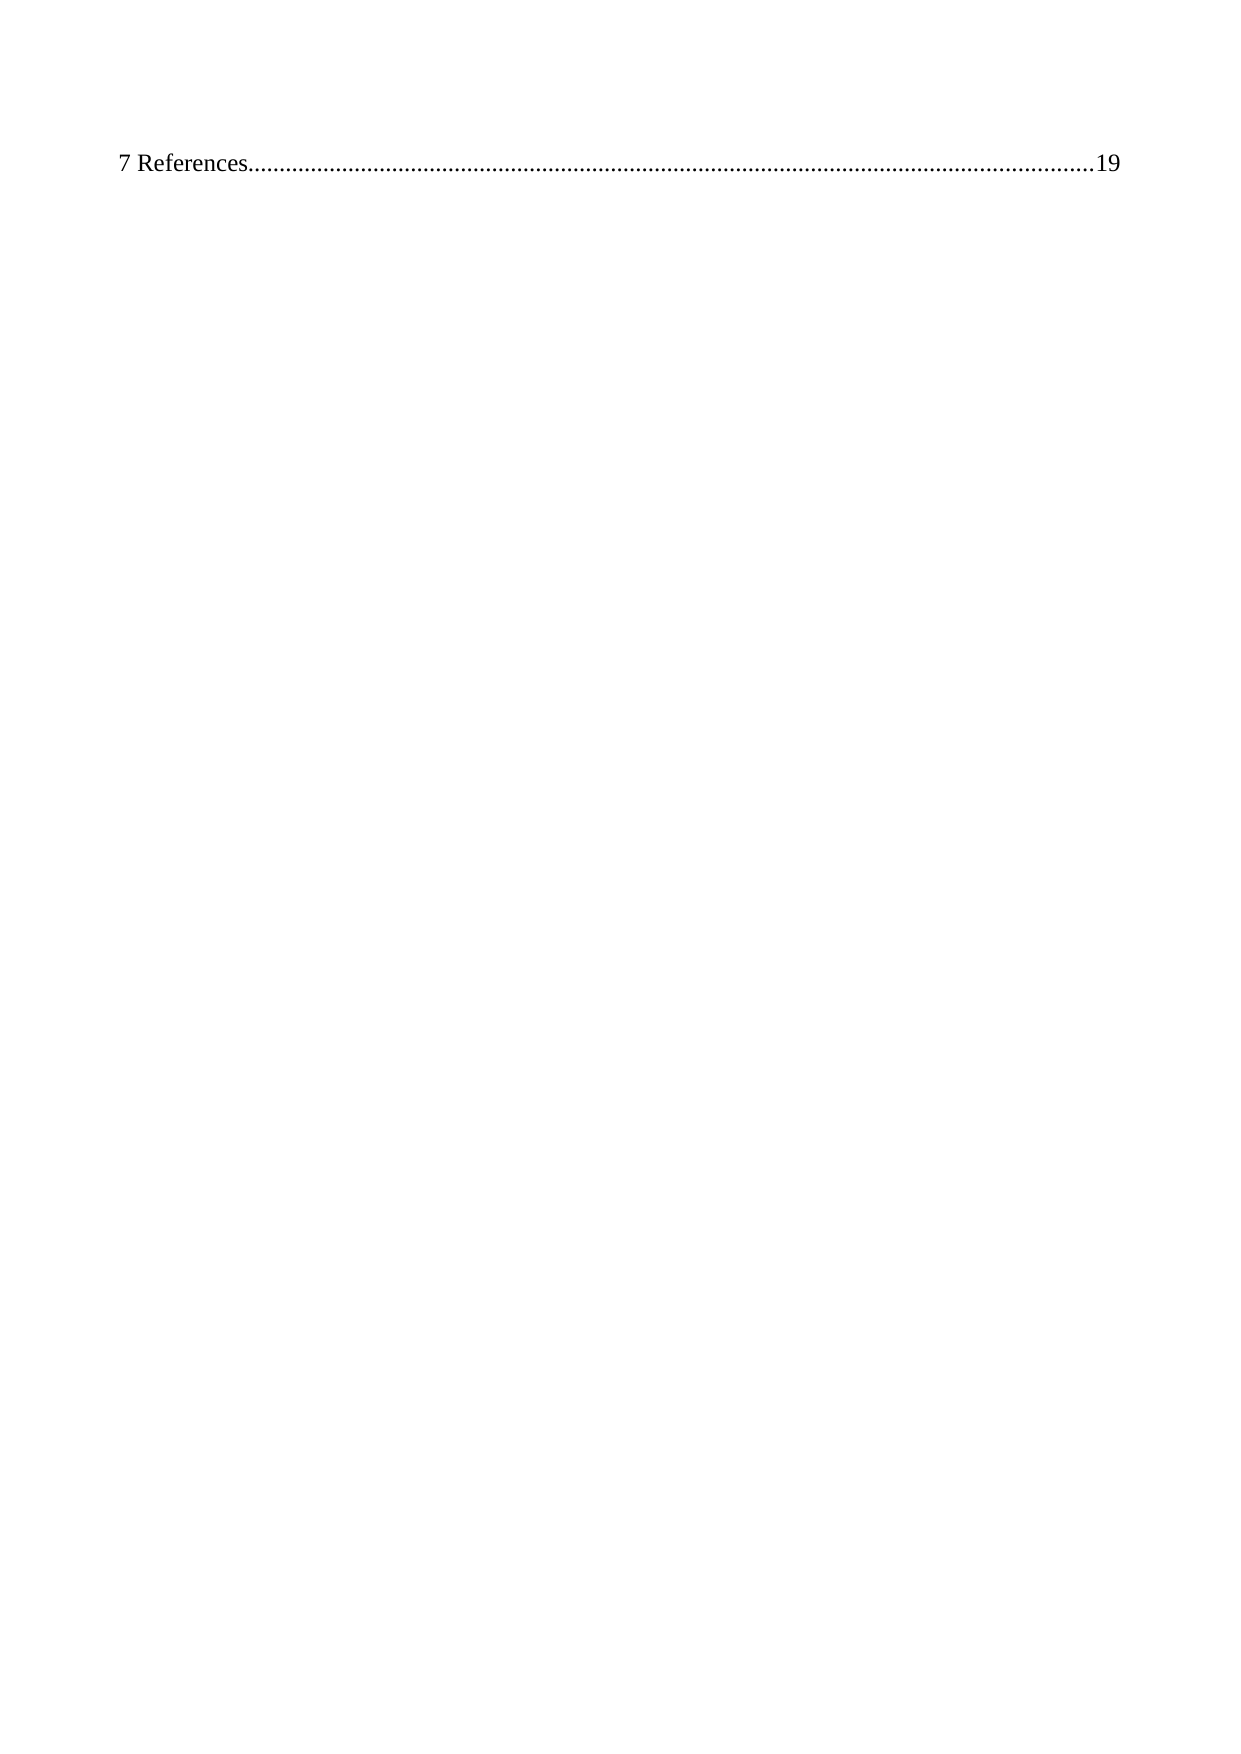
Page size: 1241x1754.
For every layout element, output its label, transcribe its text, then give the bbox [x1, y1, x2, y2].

text 7 References 19 [118, 148, 1122, 176]
